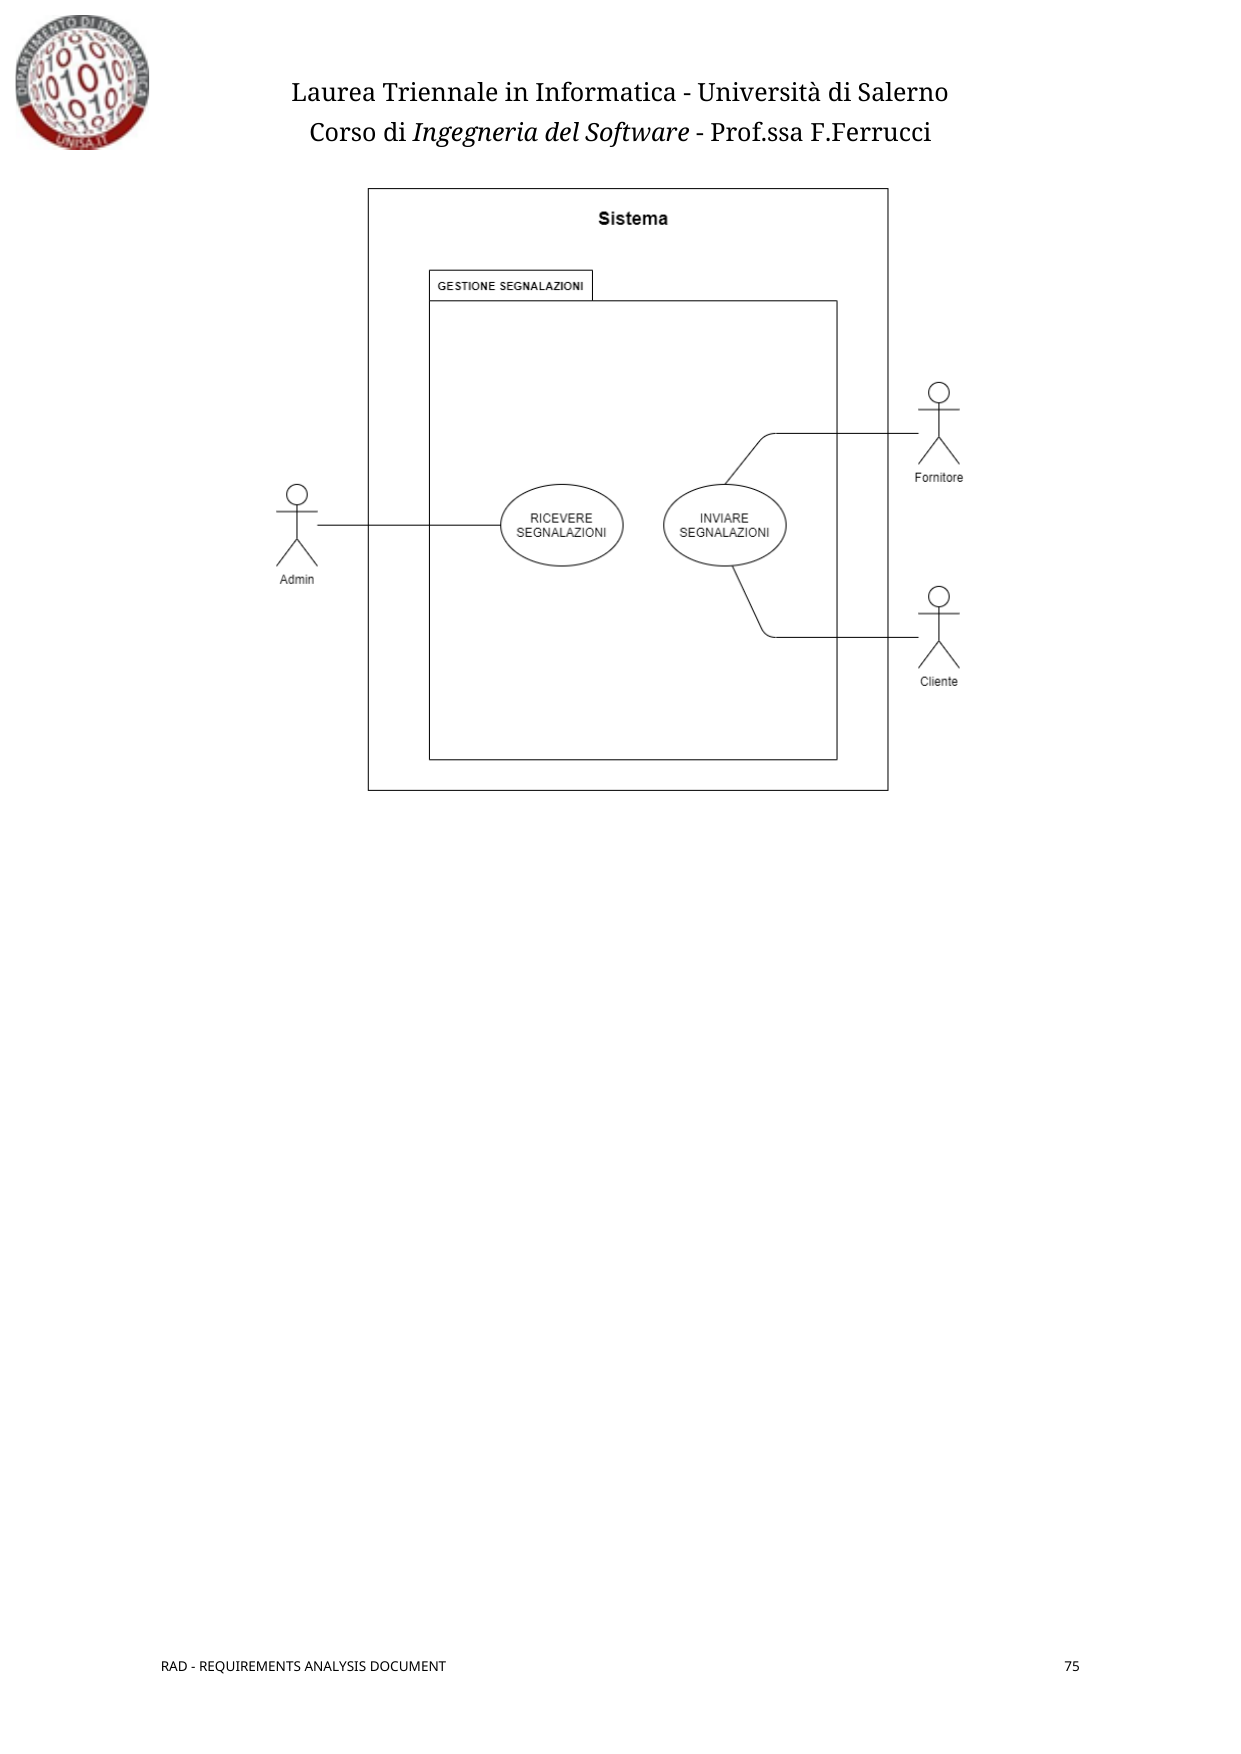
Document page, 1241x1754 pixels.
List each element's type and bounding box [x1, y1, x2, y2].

picture [271, 183, 969, 796]
picture [15, 15, 150, 150]
